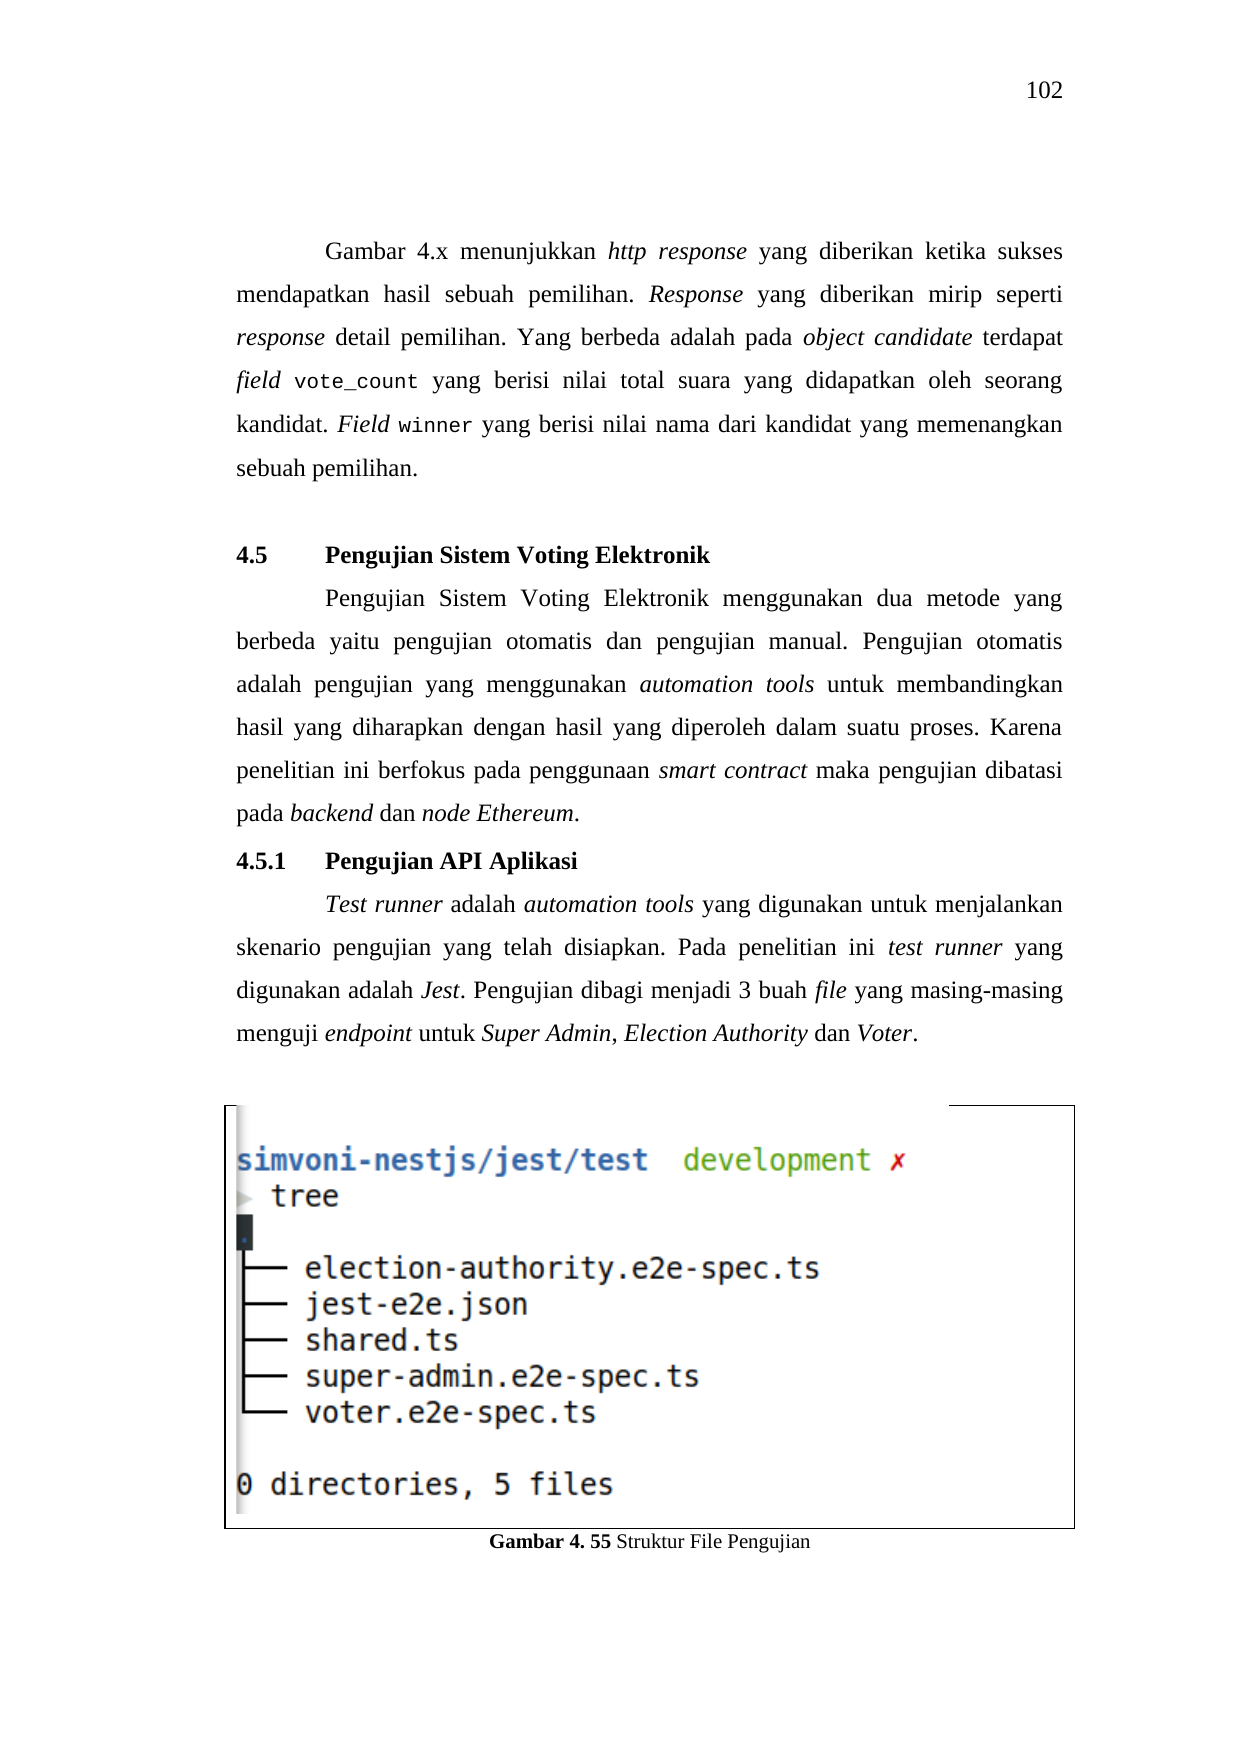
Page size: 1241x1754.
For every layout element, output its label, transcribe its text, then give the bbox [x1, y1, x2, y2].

table_header [226, 1106, 1074, 1528]
picture [236, 1105, 949, 1514]
text Pengujian Sistem Voting Elektronik menggunakan dua metode yang berbeda yaitu pengujian otomatis dan pengujian manual. Pengujian otomatis adalah pengujian yang menggunakan automation tools untuk membandingkan hasil yang diharapkan dengan hasil yang diperoleh dalam suatu proses. Karena penelitian ini berfokus pada penggunaan smart contract maka pengujian dibatasi pada backend dan node Ethereum. [236, 583, 1063, 827]
subtitle Pengujian API Aplikasi [236, 846, 1063, 874]
text Gambar 4.x menunjukkan http response yang diberikan ketika sukses mendapatkan hasil sebuah pemilihan. Response yang diberikan mirip seperti response detail pemilihan. Yang berbeda adalah pada object candidate terdapat field vote_count yang berisi nilai total suara yang didapatkan oleh seorang kandidat. Field winner yang berisi nilai nama dari kandidat yang memenangkan sebuah pemilihan. [236, 236, 1063, 482]
subtitle Pengujian Sistem Voting Elektronik [236, 540, 1063, 568]
text Test runner adalah automation tools yang digunakan untuk menjalankan skenario pengujian yang telah disiapkan. Pada penelitian ini test runner yang digunakan adalah Jest. Pengujian dibagi menjadi 3 buah file yang masing-masing menguji endpoint untuk Super Admin, Election Authority dan Voter. [236, 889, 1063, 1047]
